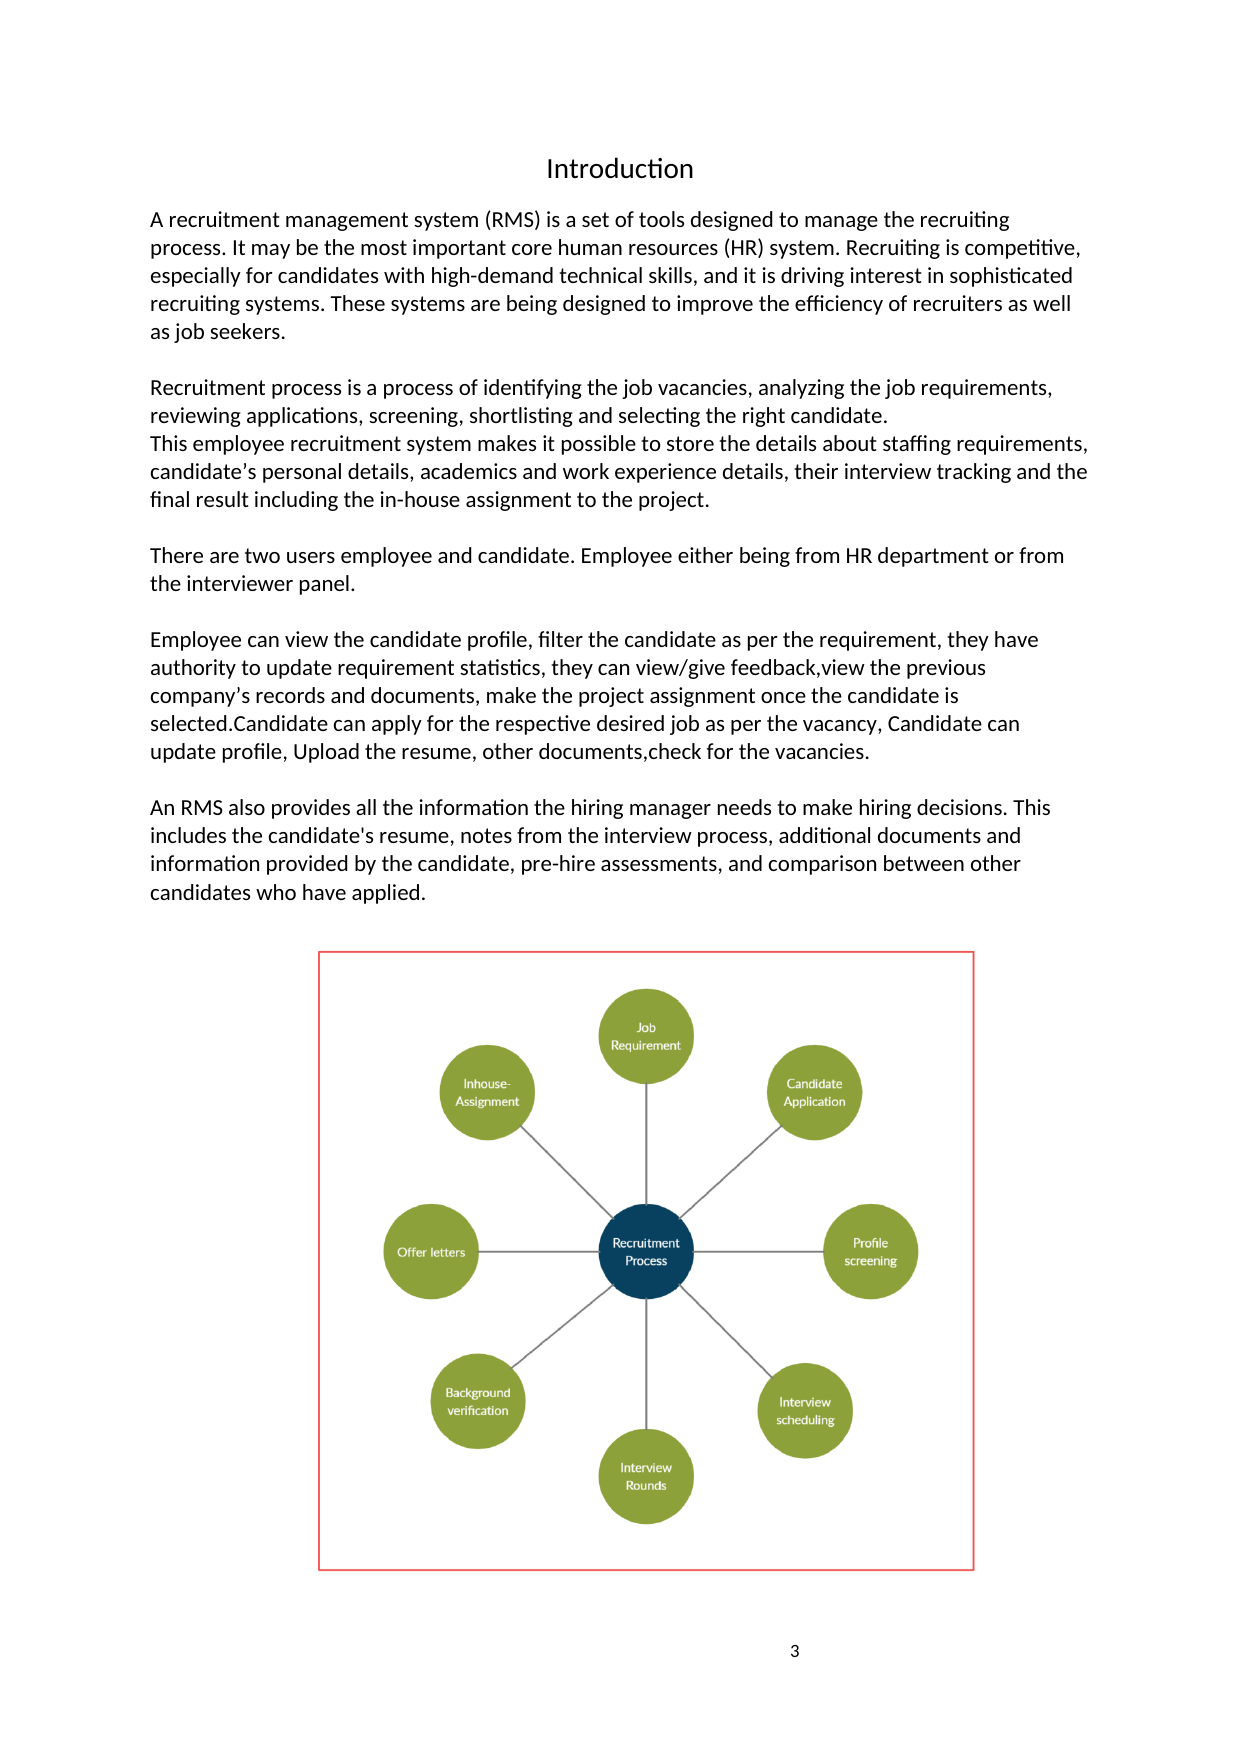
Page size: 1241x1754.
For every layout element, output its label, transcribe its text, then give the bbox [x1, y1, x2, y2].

text This employee recruitment system makes it possible to store the details about staffing requirements, [150, 429, 1090, 457]
text There are two users employee and candidate. Employee either being from HR department or from the interviewer panel. [150, 541, 1090, 597]
text candidate’s personal details, academics and work experience details, their interview tracking and the final result including the in-house assignment to the project. [150, 457, 1090, 513]
text candidates who have applied. [150, 878, 1090, 906]
text An RMS also provides all the information the hiring manager needs to make hiring decisions. This includes the candidate's resume, notes from the interview process, additional documents and information provided by the candidate, pre-hire assessments, and comparison between other [150, 793, 1090, 878]
text Employee can view the candidate profile, filter the candidate as per the requirement, they have authority to update requirement statistics, they can view/give feedback,view the previous company’s records and documents, make the project assignment once the candidate is selected.Candidate can apply for the respective desired job as per the vacancy, Candidate can update profile, Upload the resume, other documents,check for the vacancies. [150, 625, 1090, 766]
text Recruitment process is a process of identifying the job vacancies, analyzing the job requirements, reviewing applications, screening, shortlisting and selecting the right candidate. [150, 373, 1090, 429]
picture [300, 933, 992, 1589]
text Introduction [150, 150, 1090, 186]
text A recruitment management system (RMS) is a set of tools designed to manage the recruiting process. It may be the most important core human resources (HR) system. Recruiting is competitive, especially for candidates with high-demand technical skills, and it is driving interest in sophisticated recruiting systems. These systems are being designed to improve the efficiency of recruiters as well as job seekers. [150, 205, 1090, 345]
